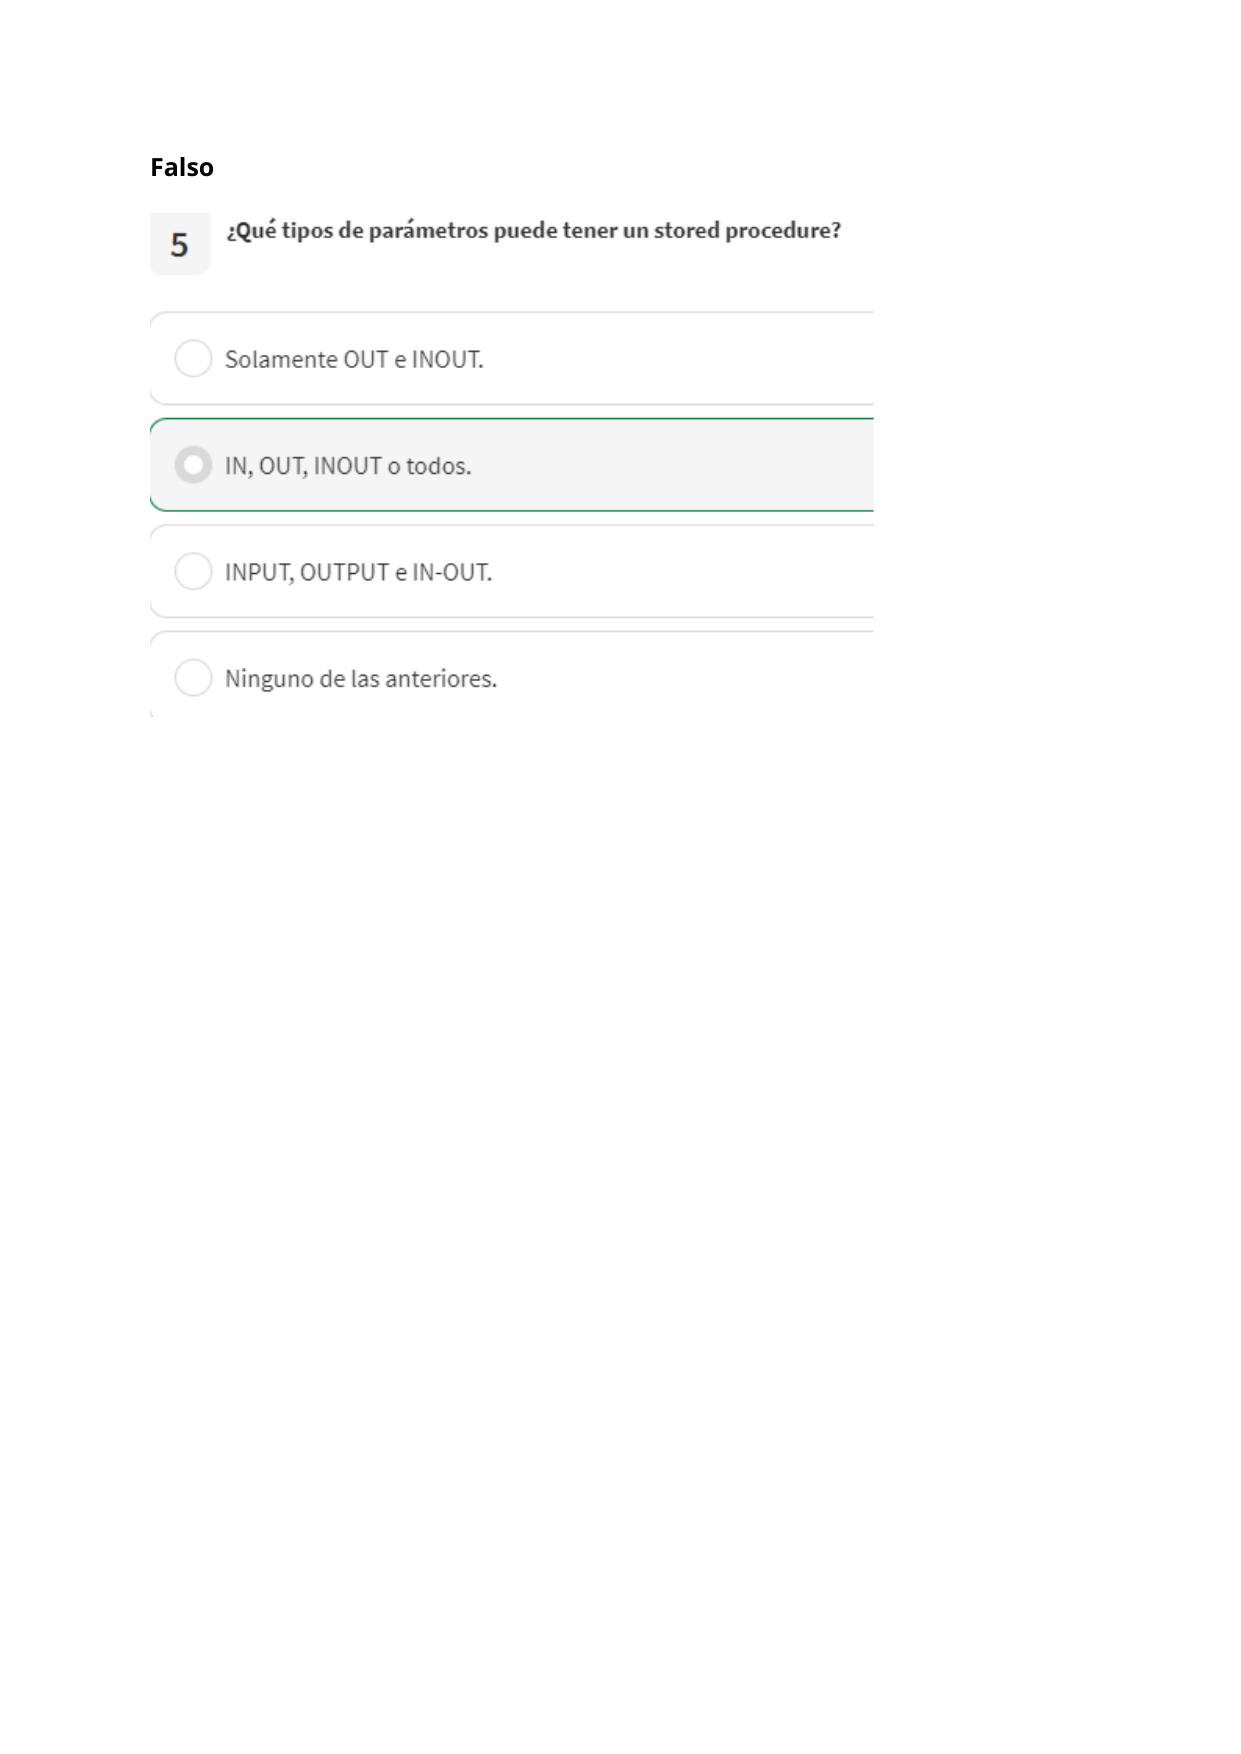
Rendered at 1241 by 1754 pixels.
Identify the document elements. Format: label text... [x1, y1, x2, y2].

text Falso [150, 150, 1090, 184]
picture [150, 199, 874, 717]
